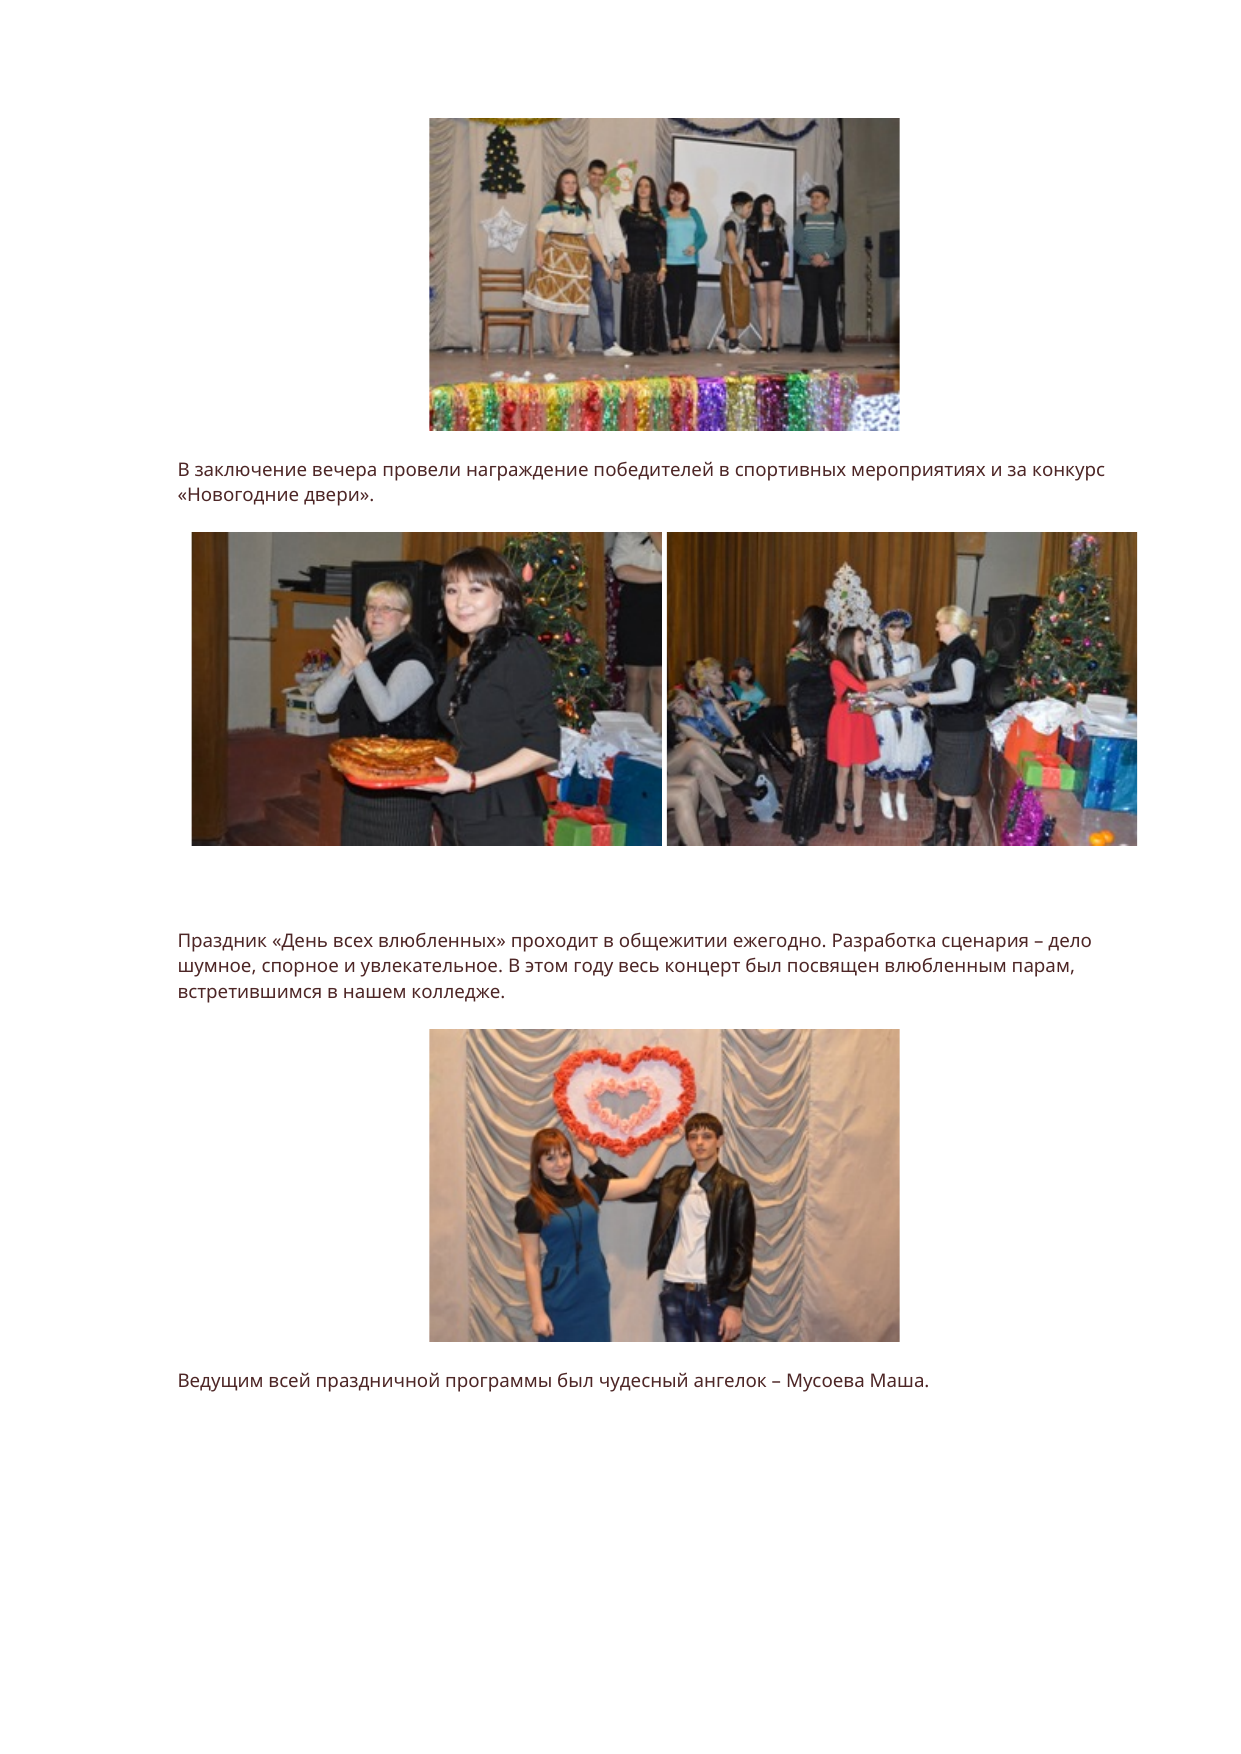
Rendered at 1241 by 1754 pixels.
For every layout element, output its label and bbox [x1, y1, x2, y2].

picture [429, 1029, 900, 1342]
picture [429, 118, 900, 431]
picture [666, 532, 1138, 846]
table_header [177, 118, 1152, 1418]
picture [191, 532, 662, 846]
